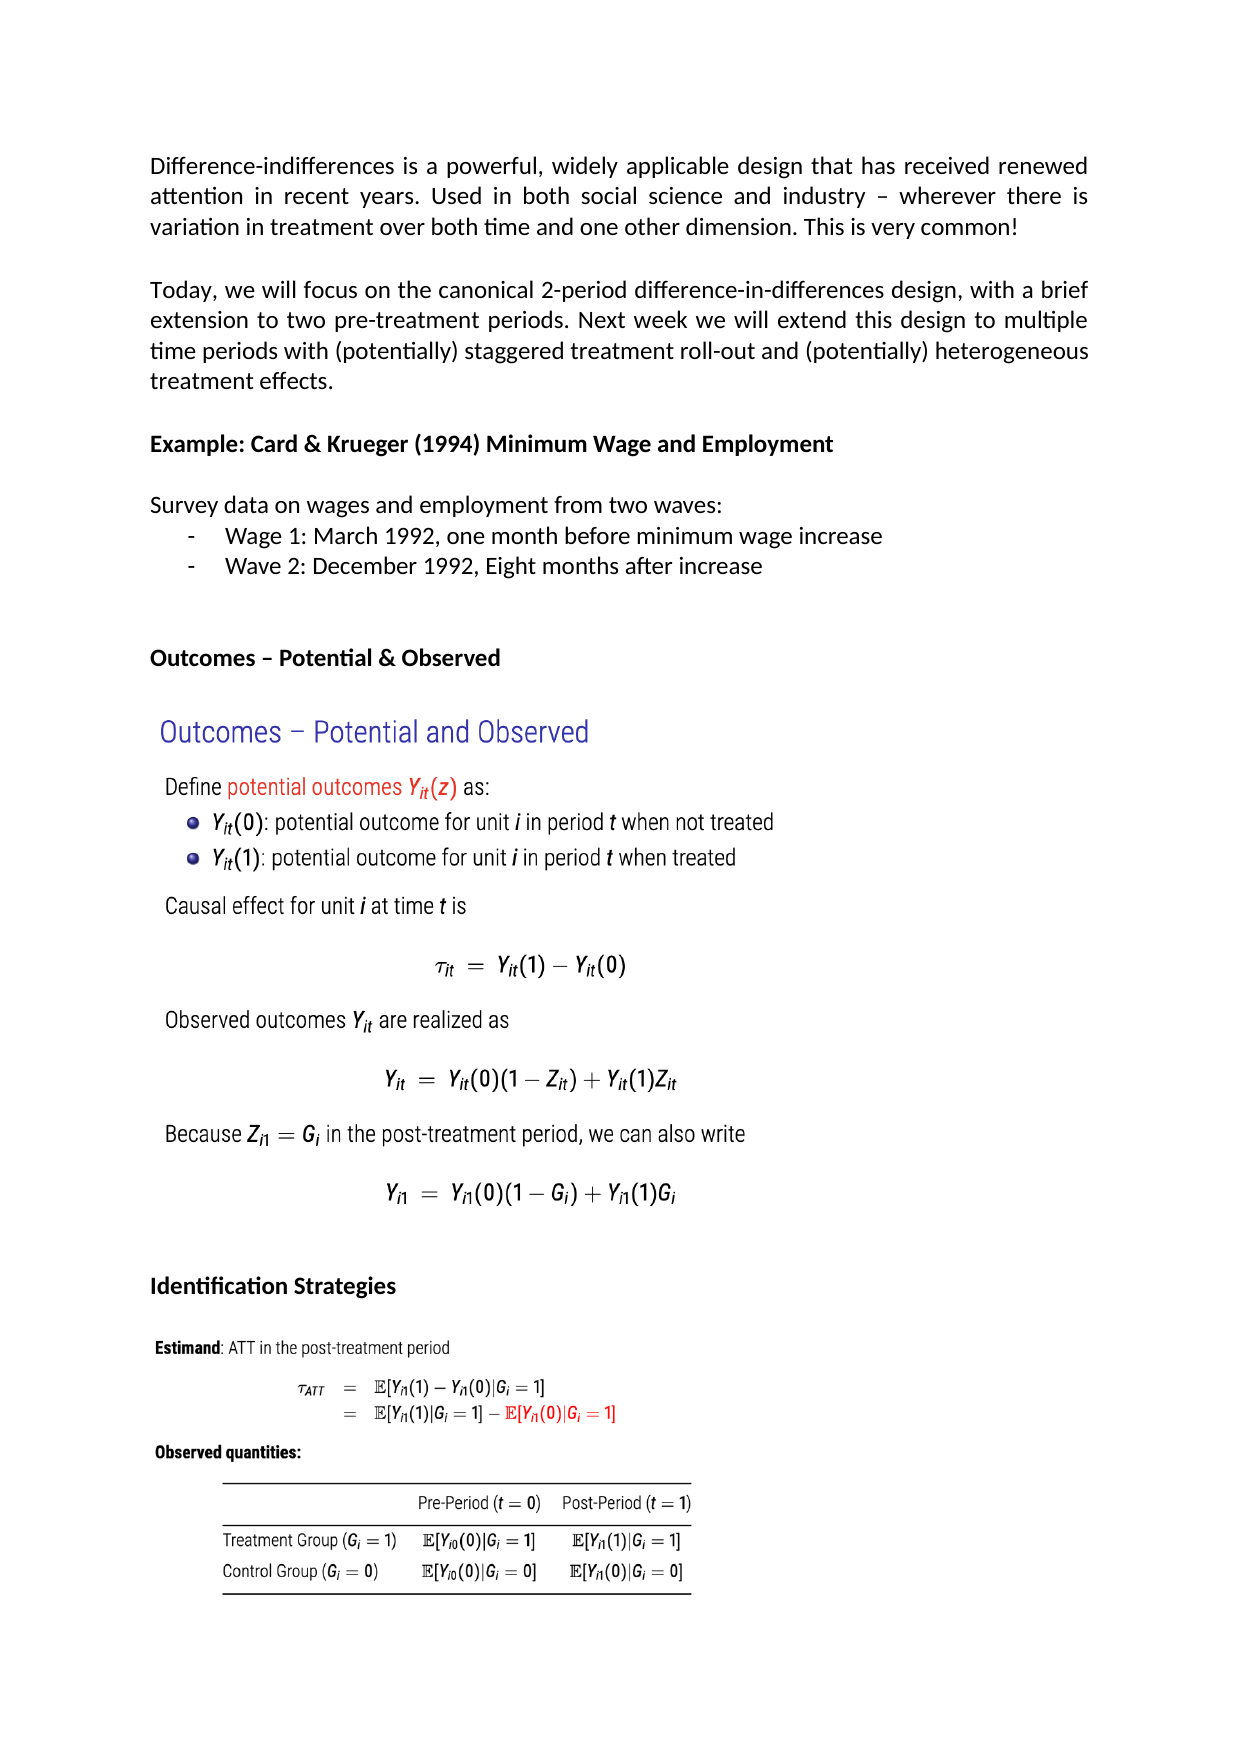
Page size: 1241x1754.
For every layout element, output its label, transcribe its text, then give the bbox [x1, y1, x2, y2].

text Outcomes – Potential & Observed [150, 642, 1090, 673]
text Identification Strategies [150, 1270, 1090, 1300]
text Today, we will focus on the canonical 2-period difference-in-differences design, with a brief extension to two pre-treatment periods. Next week we will extend this design to multiple time periods with (potentially) staggered treatment roll-out and (potentially) heterogeneous treatment effects. [150, 274, 1090, 396]
picture [150, 1330, 705, 1604]
text Survey data on wages and employment from two waves: [150, 489, 1090, 520]
text Example: Card & Krueger (1994) Minimum Wage and Employment [150, 428, 1090, 459]
list Wage 1: March 1992, one month before minimum wage increase [187, 520, 1090, 551]
list Wave 2: December 1992, Eight months after increase [187, 551, 1090, 581]
picture [150, 703, 780, 1240]
text Difference-indifferences is a powerful, widely applicable design that has received renewed attention in recent years. Used in both social science and industry – wherever there is variation in treatment over both time and one other dimension. This is very common! [150, 150, 1090, 242]
